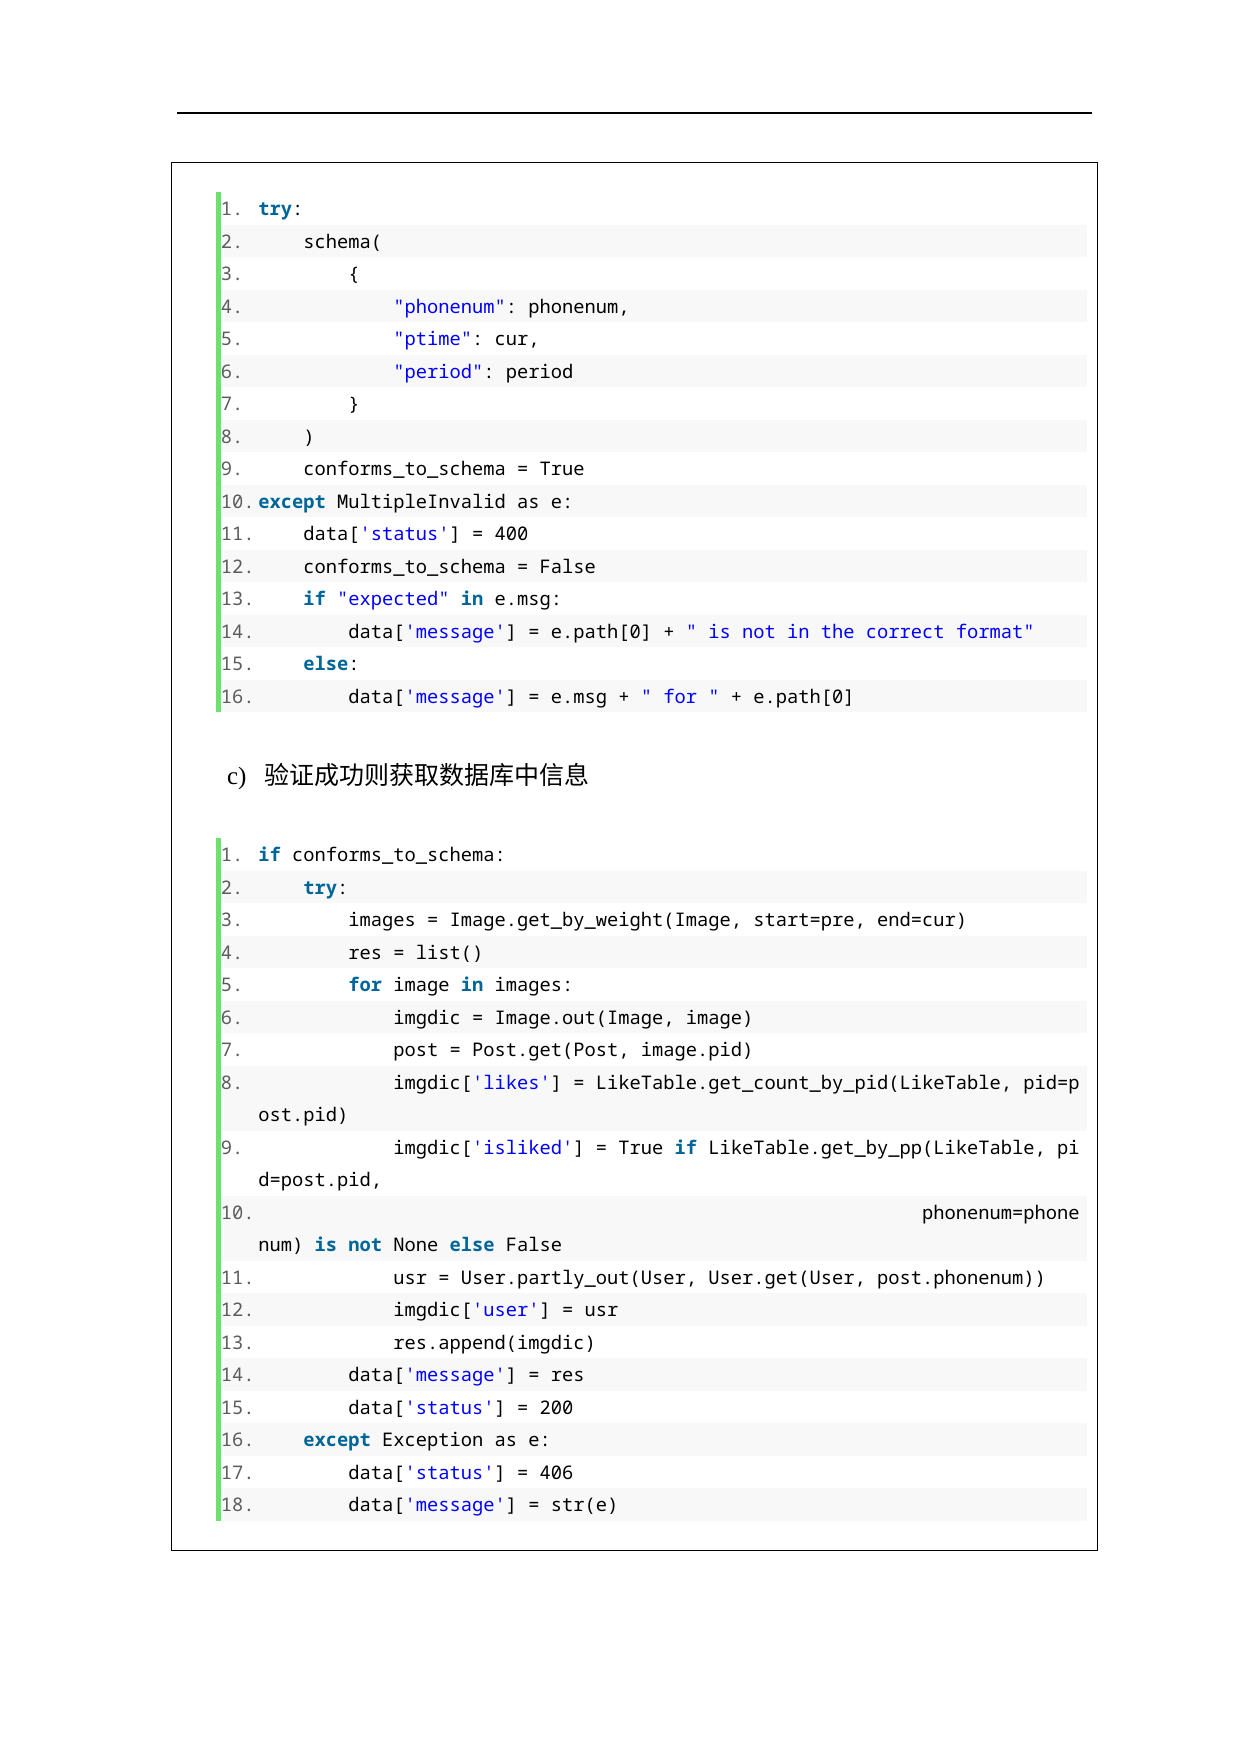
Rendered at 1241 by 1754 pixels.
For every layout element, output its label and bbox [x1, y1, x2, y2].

table_header [172, 163, 1097, 1550]
